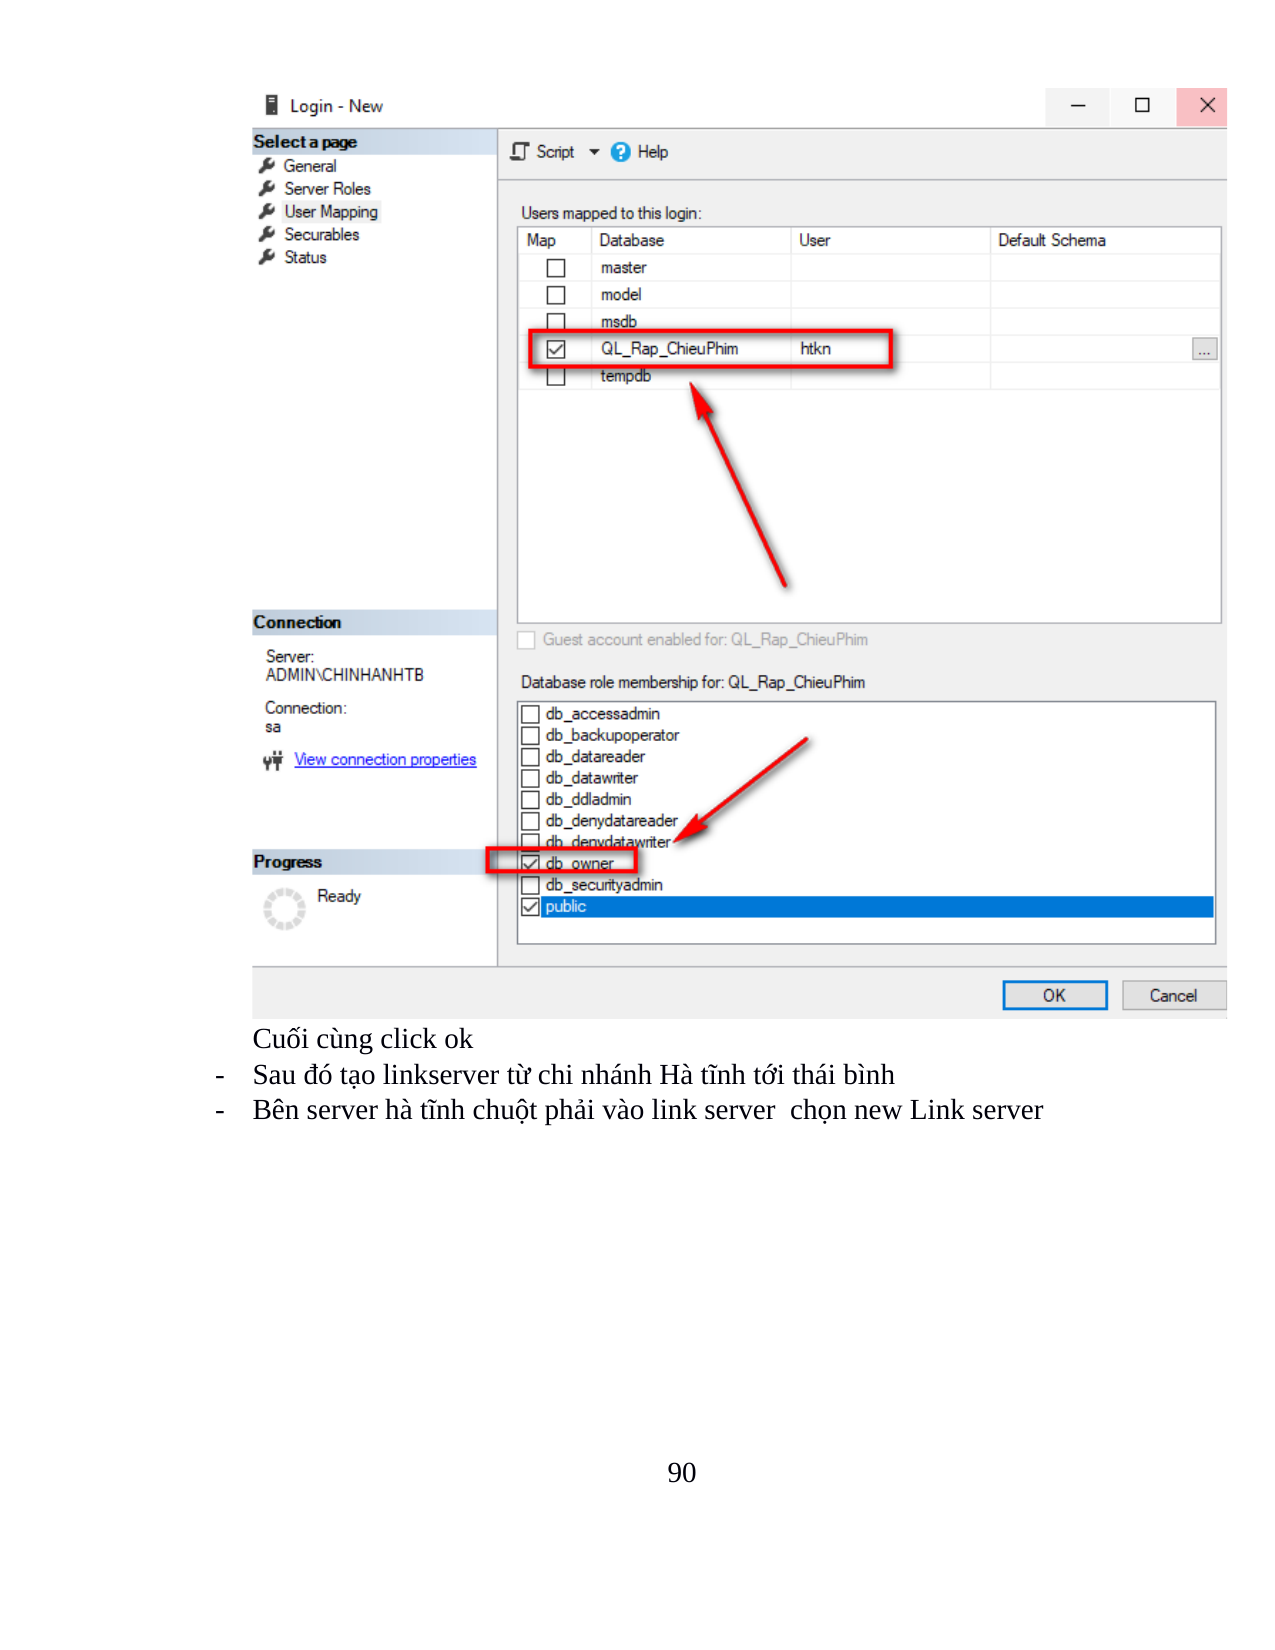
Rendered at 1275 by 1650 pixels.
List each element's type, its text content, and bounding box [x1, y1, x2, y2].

picture [252, 88, 1228, 1019]
list Sau đó tạo linkserver từ chi nhánh Hà tĩnh tới thái bình [215, 1057, 1186, 1090]
list Bên server hà tĩnh chuột phải vào link server chọn new Link server [215, 1092, 1186, 1126]
list Cuối cùng click ok [252, 1021, 1186, 1054]
